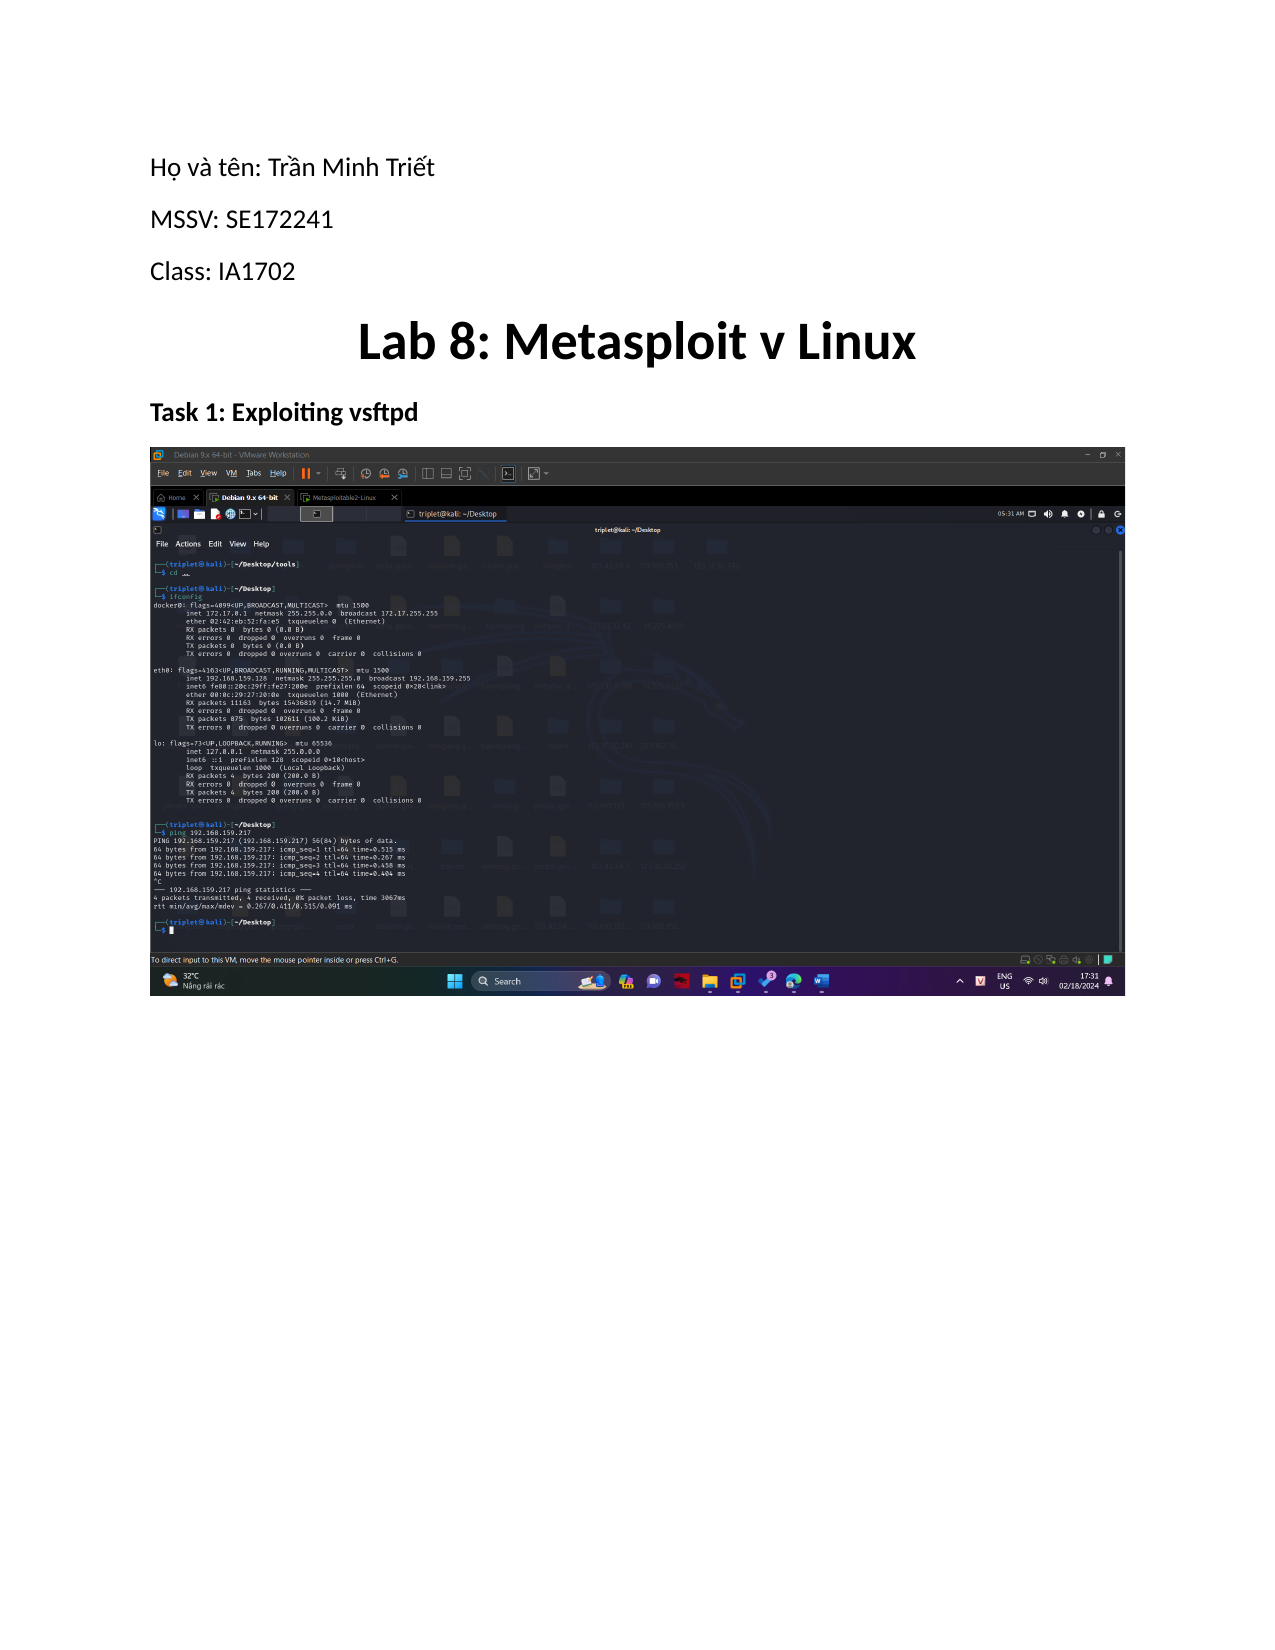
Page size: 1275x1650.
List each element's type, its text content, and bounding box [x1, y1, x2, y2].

picture [150, 447, 1125, 996]
text Class: IA1702 [150, 254, 1125, 288]
text Họ và tên: Trần Minh Triết [150, 150, 1125, 183]
text Lab 8: Metasploit v Linux [150, 307, 1125, 373]
text Task 1: Exploiting vsftpd [150, 395, 1125, 428]
text MSSV: SE172241 [150, 202, 1125, 235]
